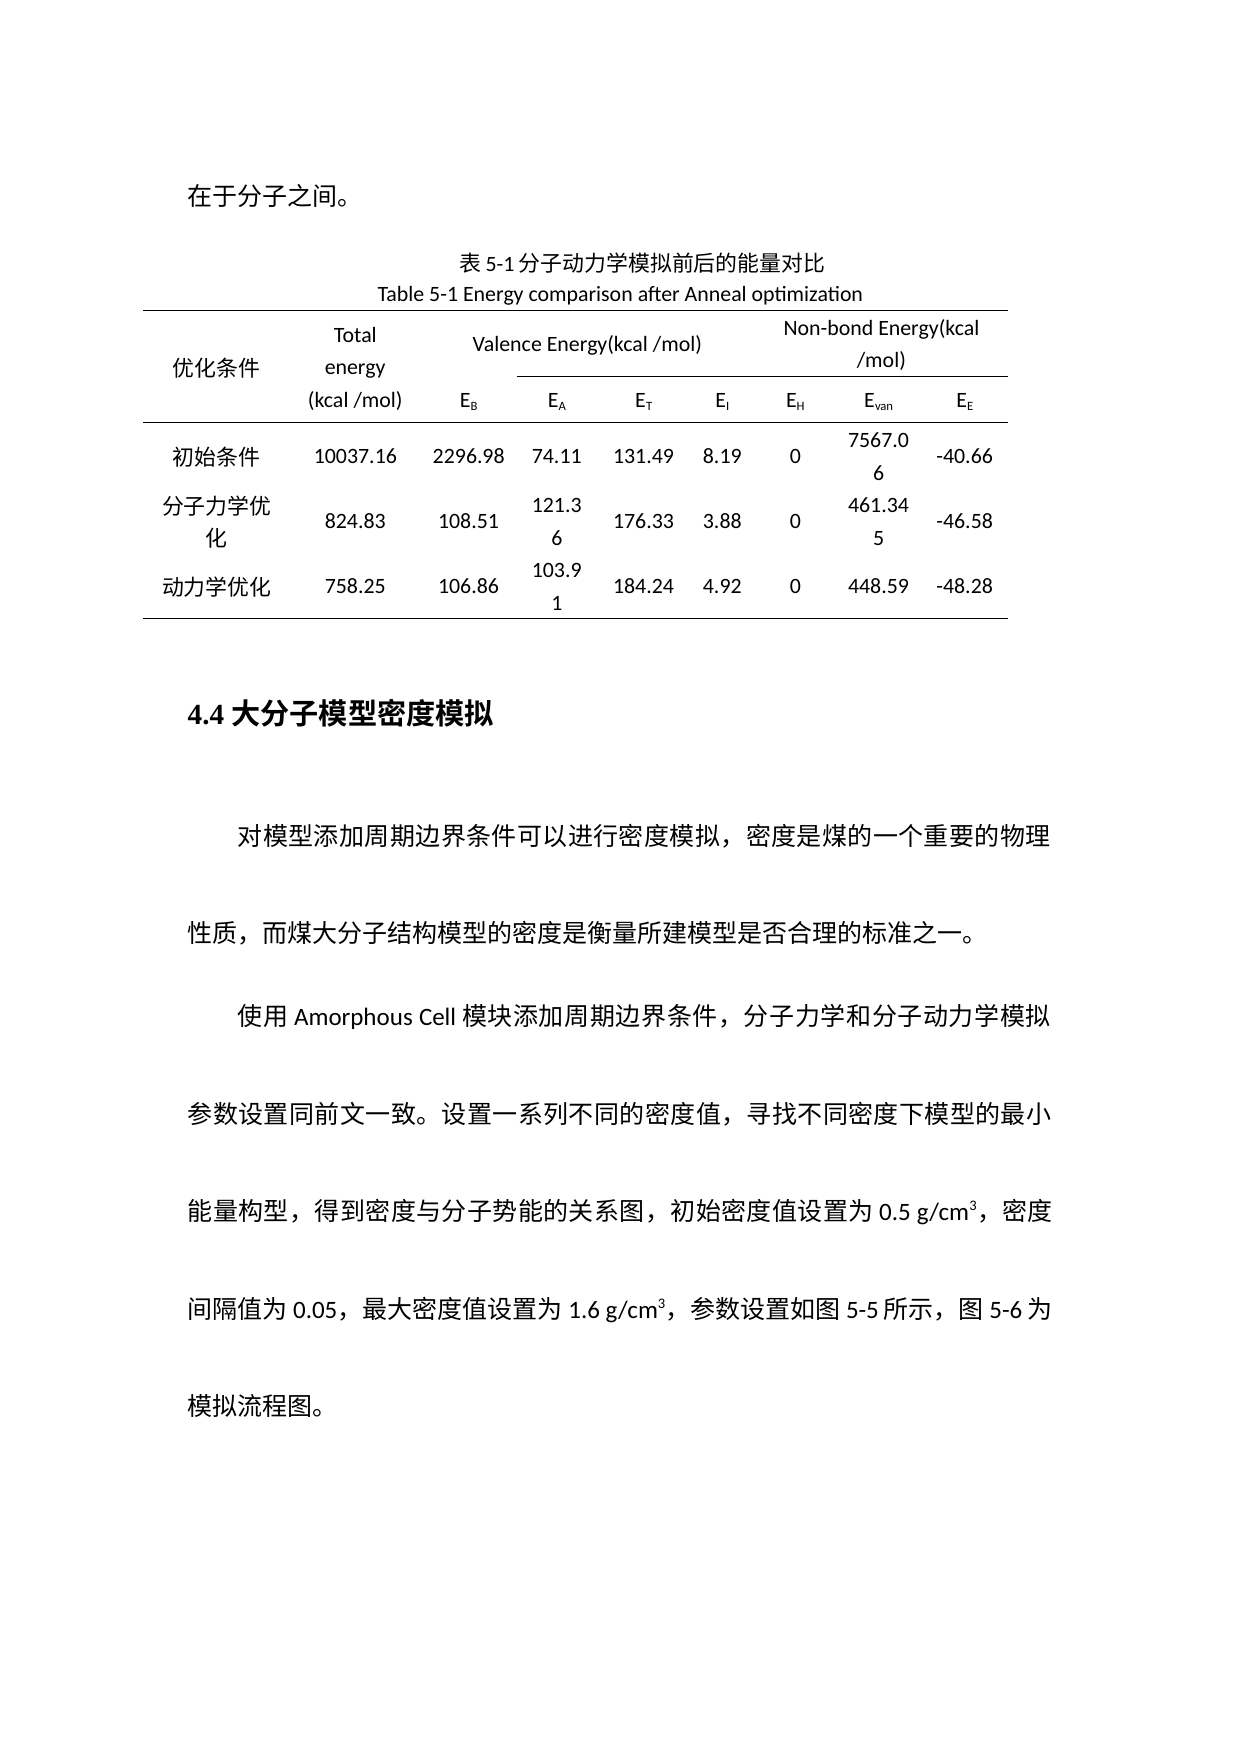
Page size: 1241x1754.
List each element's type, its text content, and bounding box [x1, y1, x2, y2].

table_cell 2296.98 [420, 423, 517, 488]
table_cell EE [921, 377, 1008, 422]
table_cell 10037.16 [290, 423, 420, 488]
table_cell 824.83 [290, 488, 420, 553]
table_cell EI [690, 377, 754, 422]
text 使用Amorphous Cell模块添加周期边界条件，分子力学和分子动力学模拟参数设置同前文一致。设置一系列不同的密度值，寻找不同密度下模型的最小能量构型，得到密度与分子势能的关系图，初始密度值设置为0.5 g/cm3，密度间隔值为0.05，最大密度值设置为1.6 g/cm3，参数设置如图5-5所示，图5-6为模拟流程图。 [187, 982, 1053, 1437]
text 对模型添加周期边界条件可以进行密度模拟，密度是煤的一个重要的物理性质，而煤大分子结构模型的密度是衡量所建模型是否合理的标准之一。 [187, 802, 1053, 964]
table_cell Evan [836, 377, 921, 422]
table_cell 7567.06 [836, 423, 921, 488]
table_header Non-bond Energy(kcal /mol) [754, 311, 1008, 376]
table_cell 8.19 [690, 423, 754, 488]
table_header Valence Energy(kcal /mol) [420, 311, 754, 376]
table_cell EA [517, 377, 597, 422]
table_cell 0 [754, 488, 836, 553]
table_header 优化条件 [143, 311, 290, 422]
table_cell -46.58 [921, 488, 1008, 553]
table_cell EB [420, 376, 517, 422]
table_cell 初始条件 [143, 423, 290, 488]
table_cell 448.59 [836, 553, 921, 618]
table_cell 131.49 [597, 423, 690, 488]
table_cell 121.36 [517, 488, 597, 553]
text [187, 162, 1053, 227]
table_cell 103.91 [517, 553, 597, 618]
table_cell -40.66 [921, 423, 1008, 488]
table_cell ET [597, 377, 690, 422]
table_cell 758.25 [290, 553, 420, 618]
table_cell -48.28 [921, 553, 1008, 618]
table_cell 106.86 [420, 553, 517, 618]
text 表5-1分子动力学模拟前后的能量对比 [187, 245, 1053, 278]
text Table 5-1 Energy comparison after Anneal optimization [187, 278, 1053, 310]
table_cell 3.88 [690, 488, 754, 553]
table_cell 0 [754, 553, 836, 618]
table_cell 184.24 [597, 553, 690, 618]
table_cell 0 [754, 423, 836, 488]
table_cell 461.345 [836, 488, 921, 553]
table_header Total energy (kcal /mol) [290, 311, 420, 422]
table_cell 4.92 [690, 553, 754, 618]
table_cell 分子力学优化 [143, 488, 290, 553]
table_cell 74.11 [517, 423, 597, 488]
table_cell 108.51 [420, 488, 517, 553]
table_cell 176.33 [597, 488, 690, 553]
table_cell EH [754, 377, 836, 422]
subtitle 4.4 大分子模型密度模拟 [187, 679, 1053, 744]
table_cell 动力学优化 [143, 553, 290, 618]
